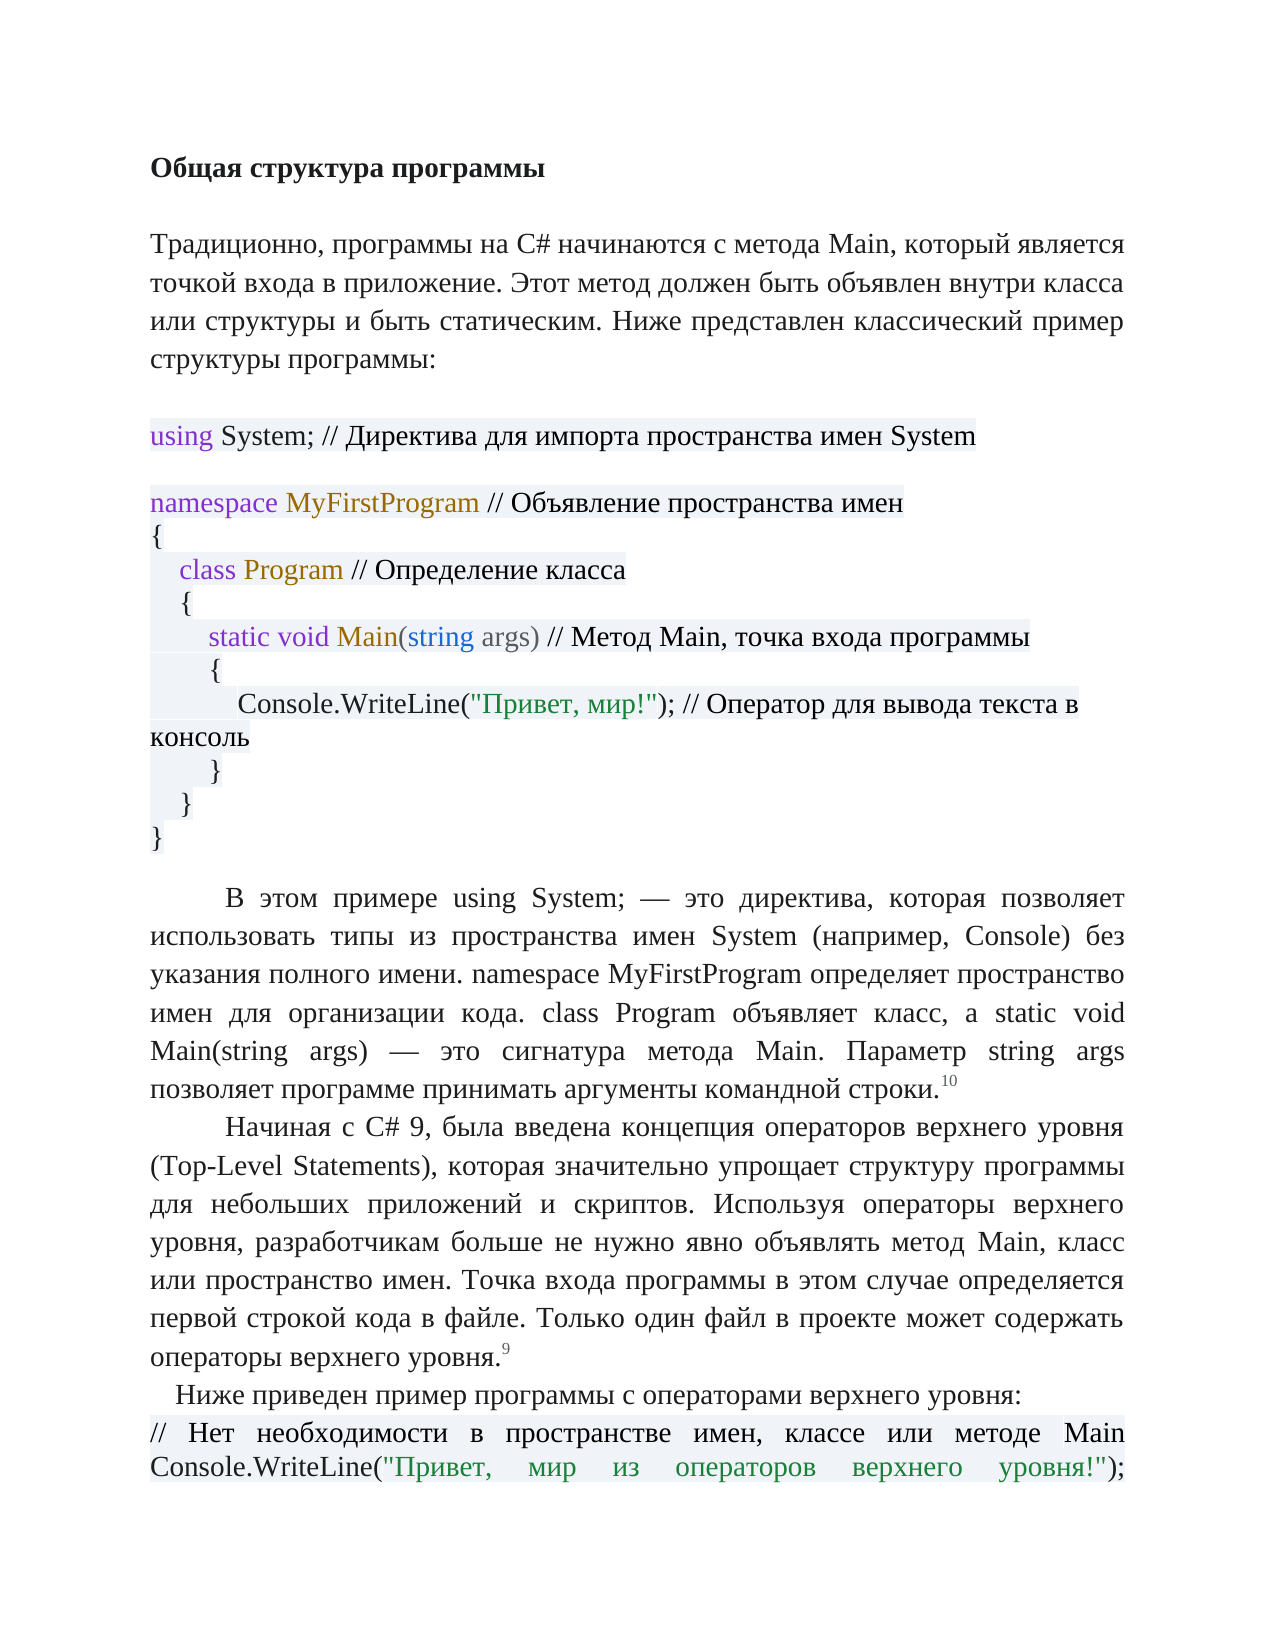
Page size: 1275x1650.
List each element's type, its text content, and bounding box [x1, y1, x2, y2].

subtitle Общая структура программы [150, 150, 1125, 183]
text Традиционно, программы на C# начинаются с метода Main, который является точкой входа в приложение. Этот метод должен быть объявлен внутри класса или структуры и быть статическим. Ниже представлен классический пример структуры программы: [150, 226, 1125, 375]
text using System; // Директива для импорта пространства имен System namespace MyFirstProgram // Объявление пространства имен { class Program // Определение класса { static void Main(string args) // Метод Main, точка входа программы { Console.WriteLine("Привет, мир!"); // Оператор для вывода текста в консоль } } } [150, 418, 1125, 880]
text В этом примере using System; — это директива, которая позволяет использовать типы из пространства имен System (например, Console) без указания полного имени. namespace MyFirstProgram определяет пространство имен для организации кода. class Program объявляет класс, а static void Main(string args) — это сигнатура метода Main. Параметр string args позволяет программе принимать аргументы командной строки.10 [150, 880, 1125, 1105]
text Начиная с C# 9, была введена концепция операторов верхнего уровня (Top-Level Statements), которая значительно упрощает структуру программы для небольших приложений и скриптов. Используя операторы верхнего уровня, разработчикам больше не нужно явно объявлять метод Main, класс или пространство имен. Точка входа программы в этом случае определяется первой строкой кода в файле. Только один файл в проекте может содержать операторы верхнего уровня.9 [150, 1109, 1125, 1372]
text Ниже приведен пример программы с операторами верхнего уровня: [150, 1377, 1125, 1411]
